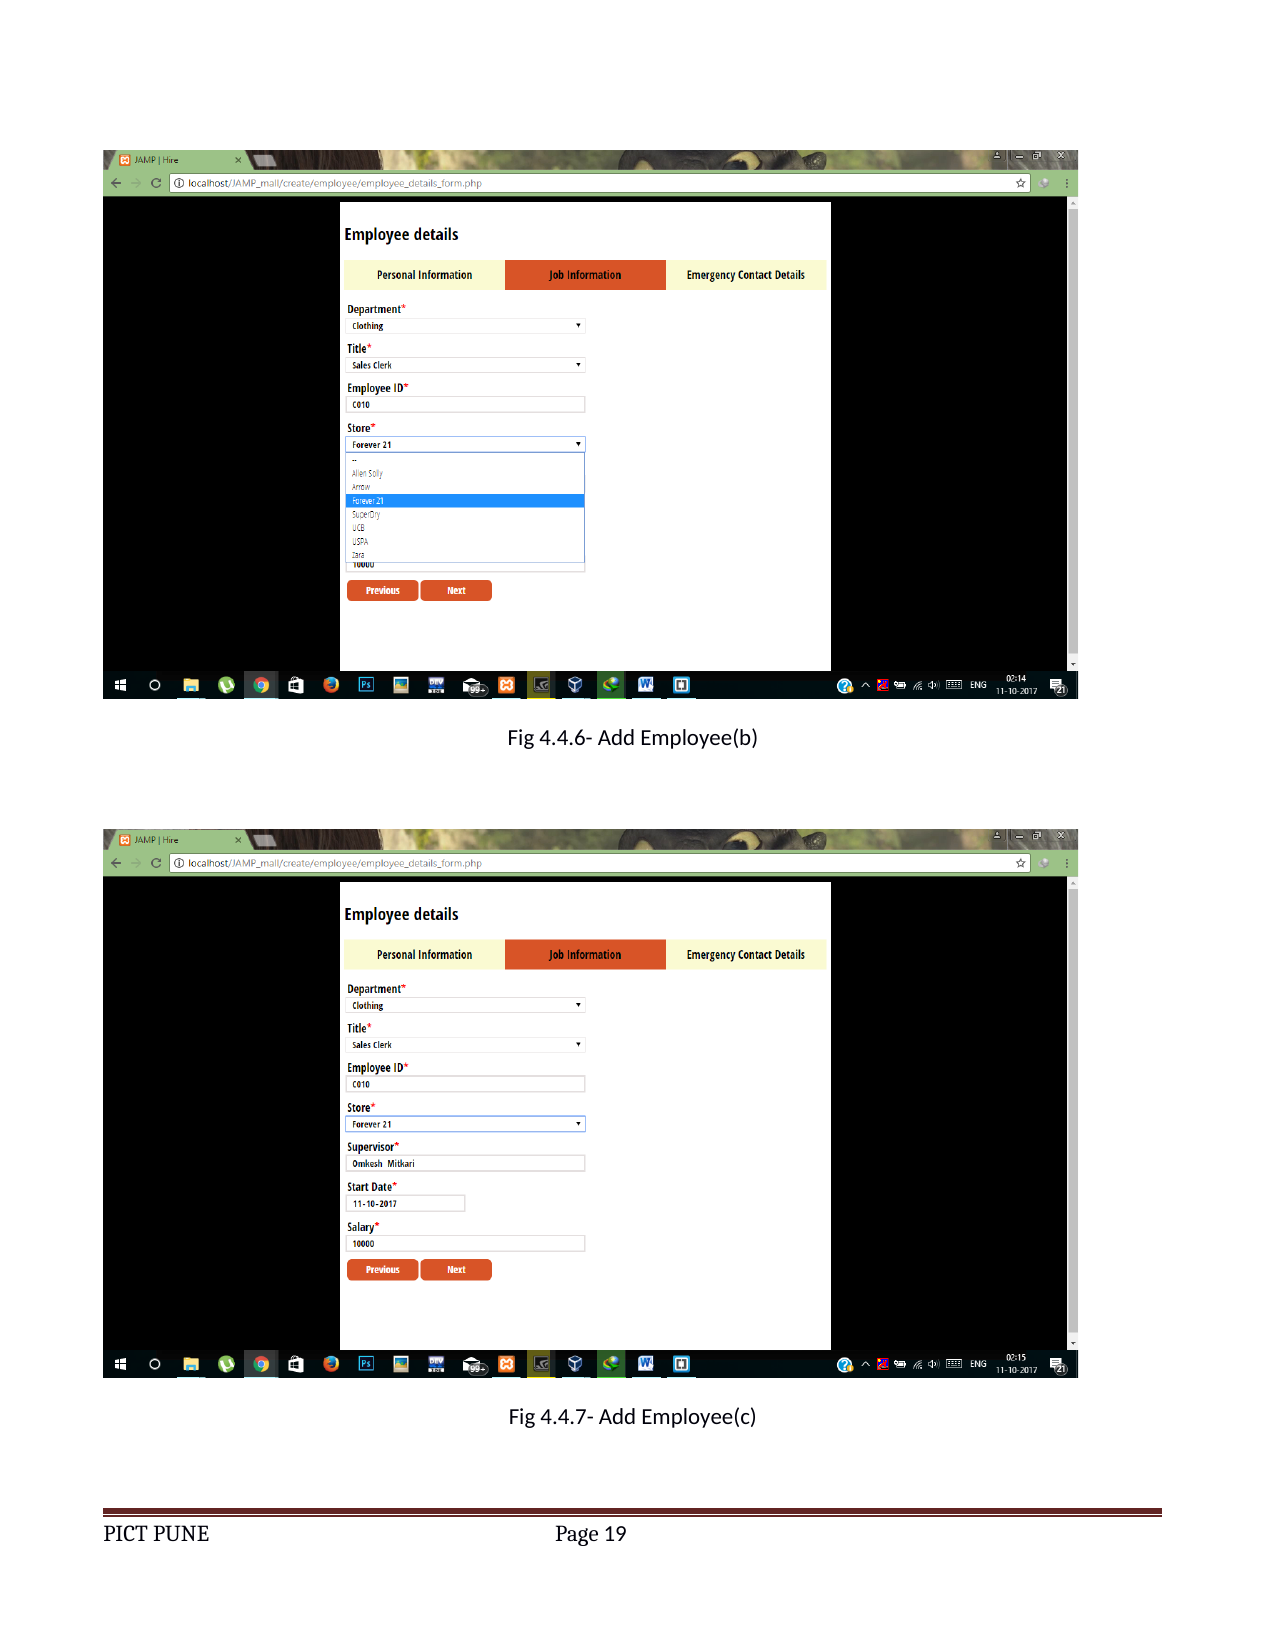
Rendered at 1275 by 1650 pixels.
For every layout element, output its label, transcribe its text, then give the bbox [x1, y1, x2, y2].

picture [103, 829, 1079, 1378]
text Fig 4.4.7- Add Employee(c) [103, 1402, 1162, 1430]
text Fig 4.4.6- Add Employee(b) [103, 723, 1162, 751]
picture [103, 150, 1079, 699]
